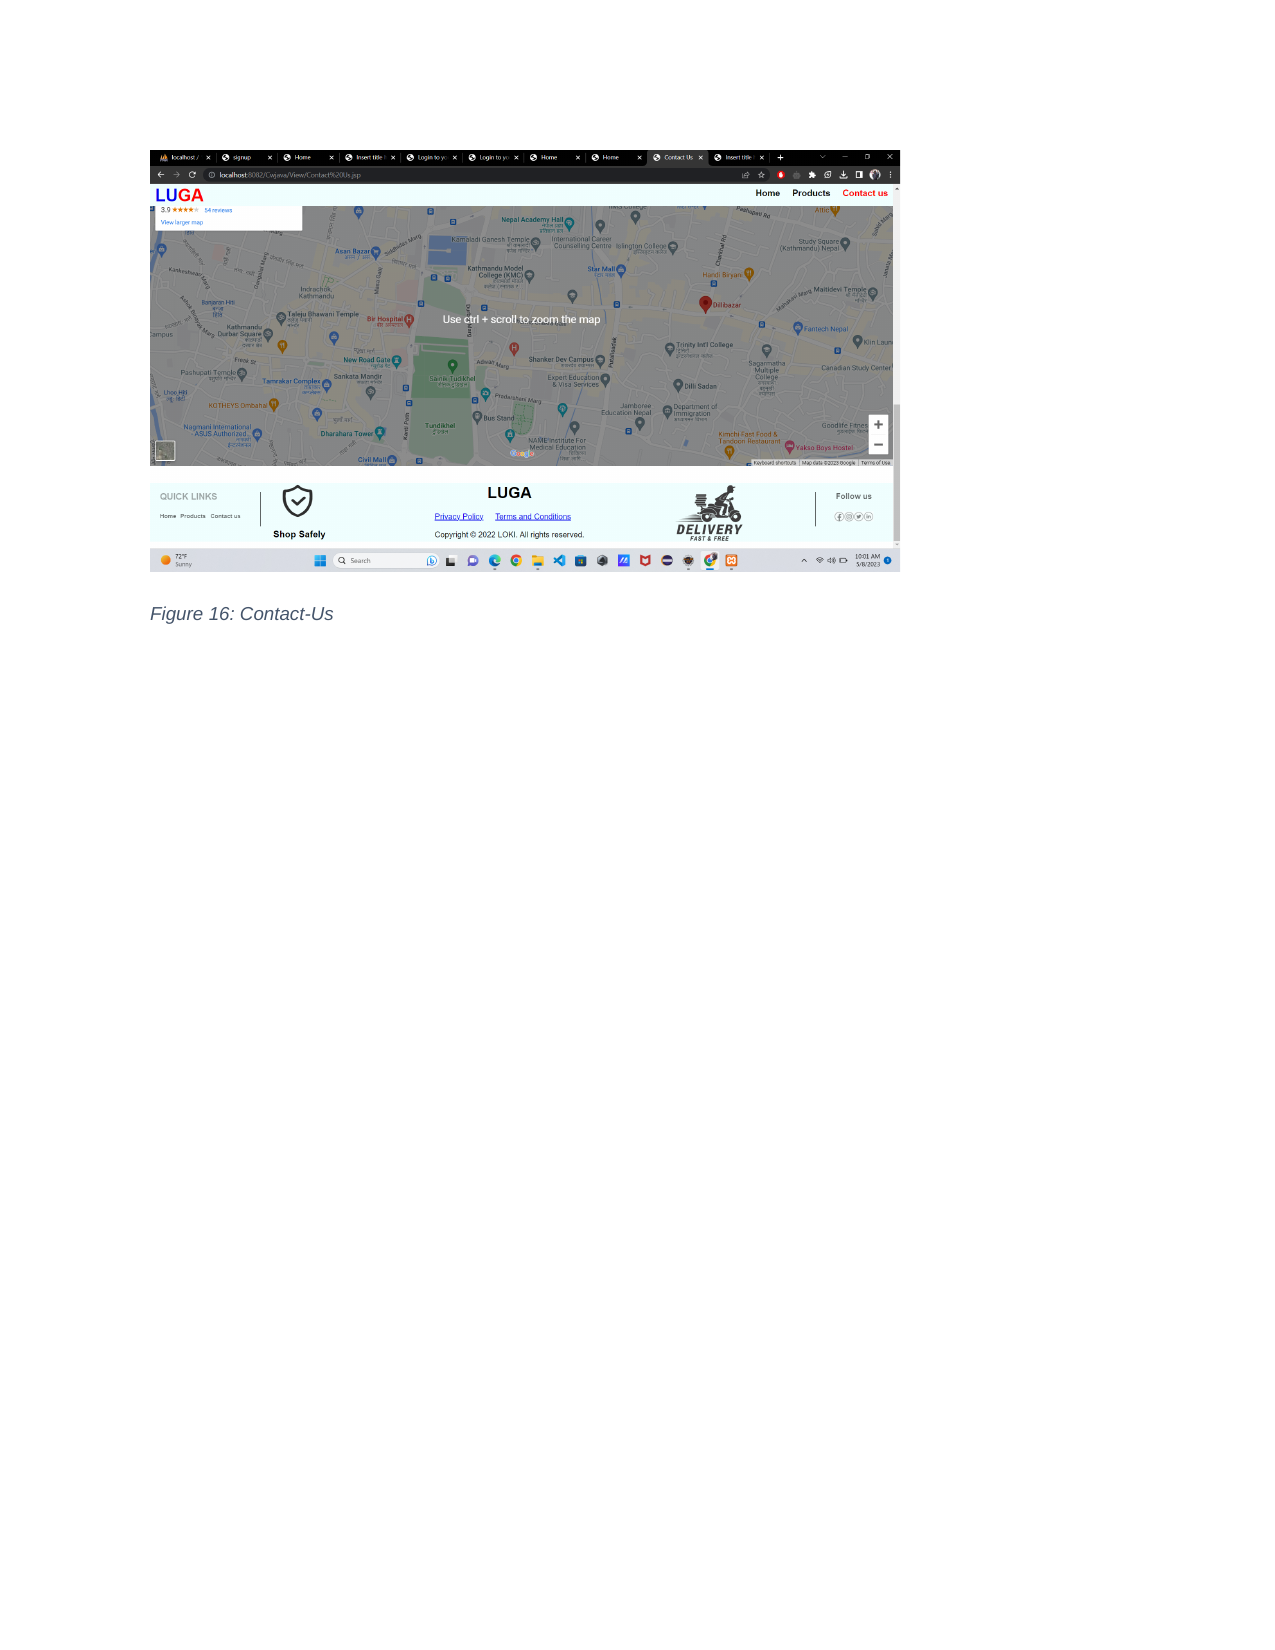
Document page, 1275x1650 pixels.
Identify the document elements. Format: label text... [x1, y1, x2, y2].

picture [150, 150, 901, 572]
